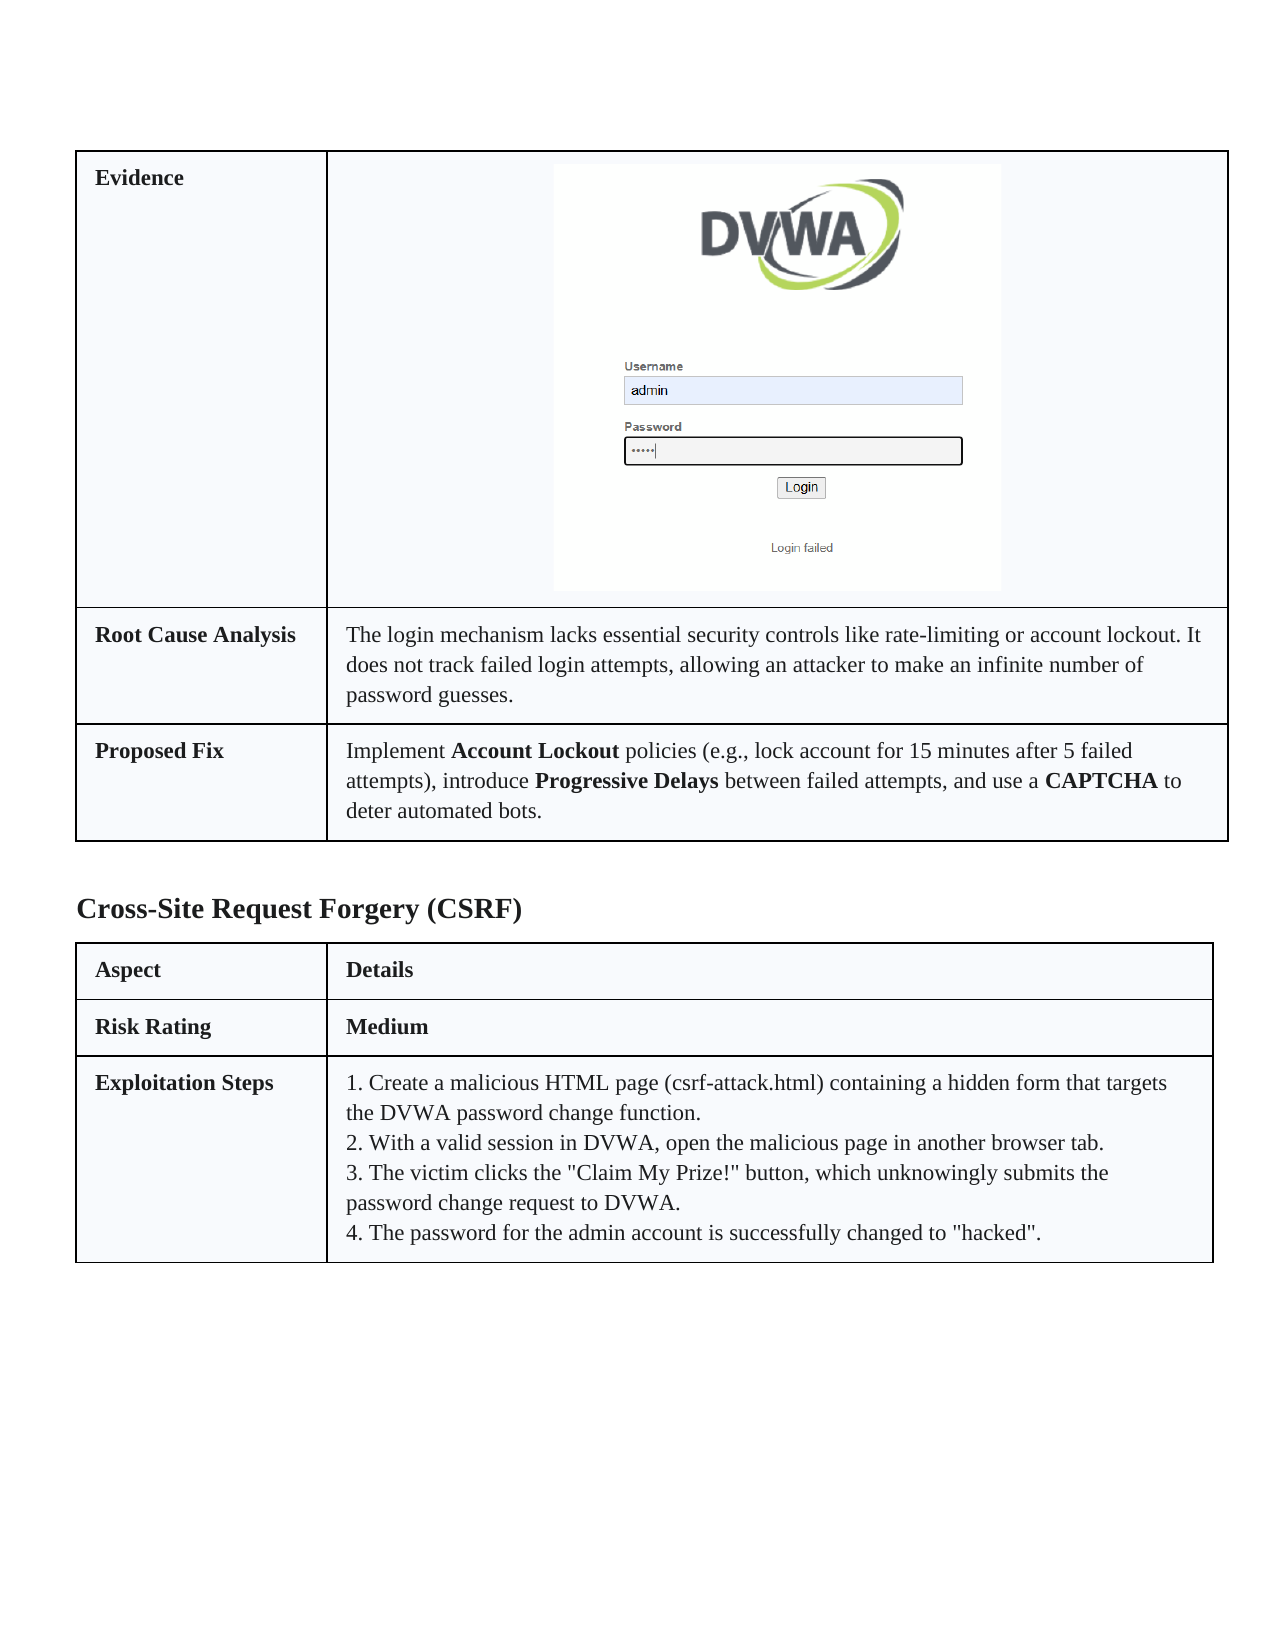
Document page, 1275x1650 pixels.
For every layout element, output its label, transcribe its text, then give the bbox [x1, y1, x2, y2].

table_cell Proposed Fix [77, 725, 326, 840]
table_cell Evidence [77, 152, 326, 607]
table_header Aspect [77, 944, 326, 999]
table_cell Exploitation Steps [77, 1057, 326, 1262]
table_cell The login mechanism lacks essential security controls like rate-limiting or account lockout. It does not track failed login attempts, allowing an attacker to make an infinite number of password guesses. [328, 608, 1227, 723]
table_header Details [328, 944, 1212, 999]
subtitle Cross-Site Request Forgery (CSRF) [76, 891, 1125, 925]
table_cell [328, 152, 1227, 607]
table_cell Implement Account Lockout policies (e.g., lock account for 15 minutes after 5 failed attempts), introduce Progressive Delays between failed attempts, and use a CAPTCHA to deter automated bots. [328, 725, 1227, 840]
table_cell 1. Create a malicious HTML page (csrf-attack.html) containing a hidden form that targets the DVWA password change function. 2. With a valid session in DVWA, open the malicious page in another browser tab. 3. The victim clicks the "Claim My Prize!" button, which unknowingly submits the password change request to DVWA. 4. The password for the admin account is successfully changed to "hacked". [328, 1057, 1212, 1262]
picture [553, 164, 1002, 591]
table_cell Medium [328, 1000, 1212, 1055]
table_cell Root Cause Analysis [77, 608, 326, 723]
table_cell Risk Rating [77, 1000, 326, 1055]
